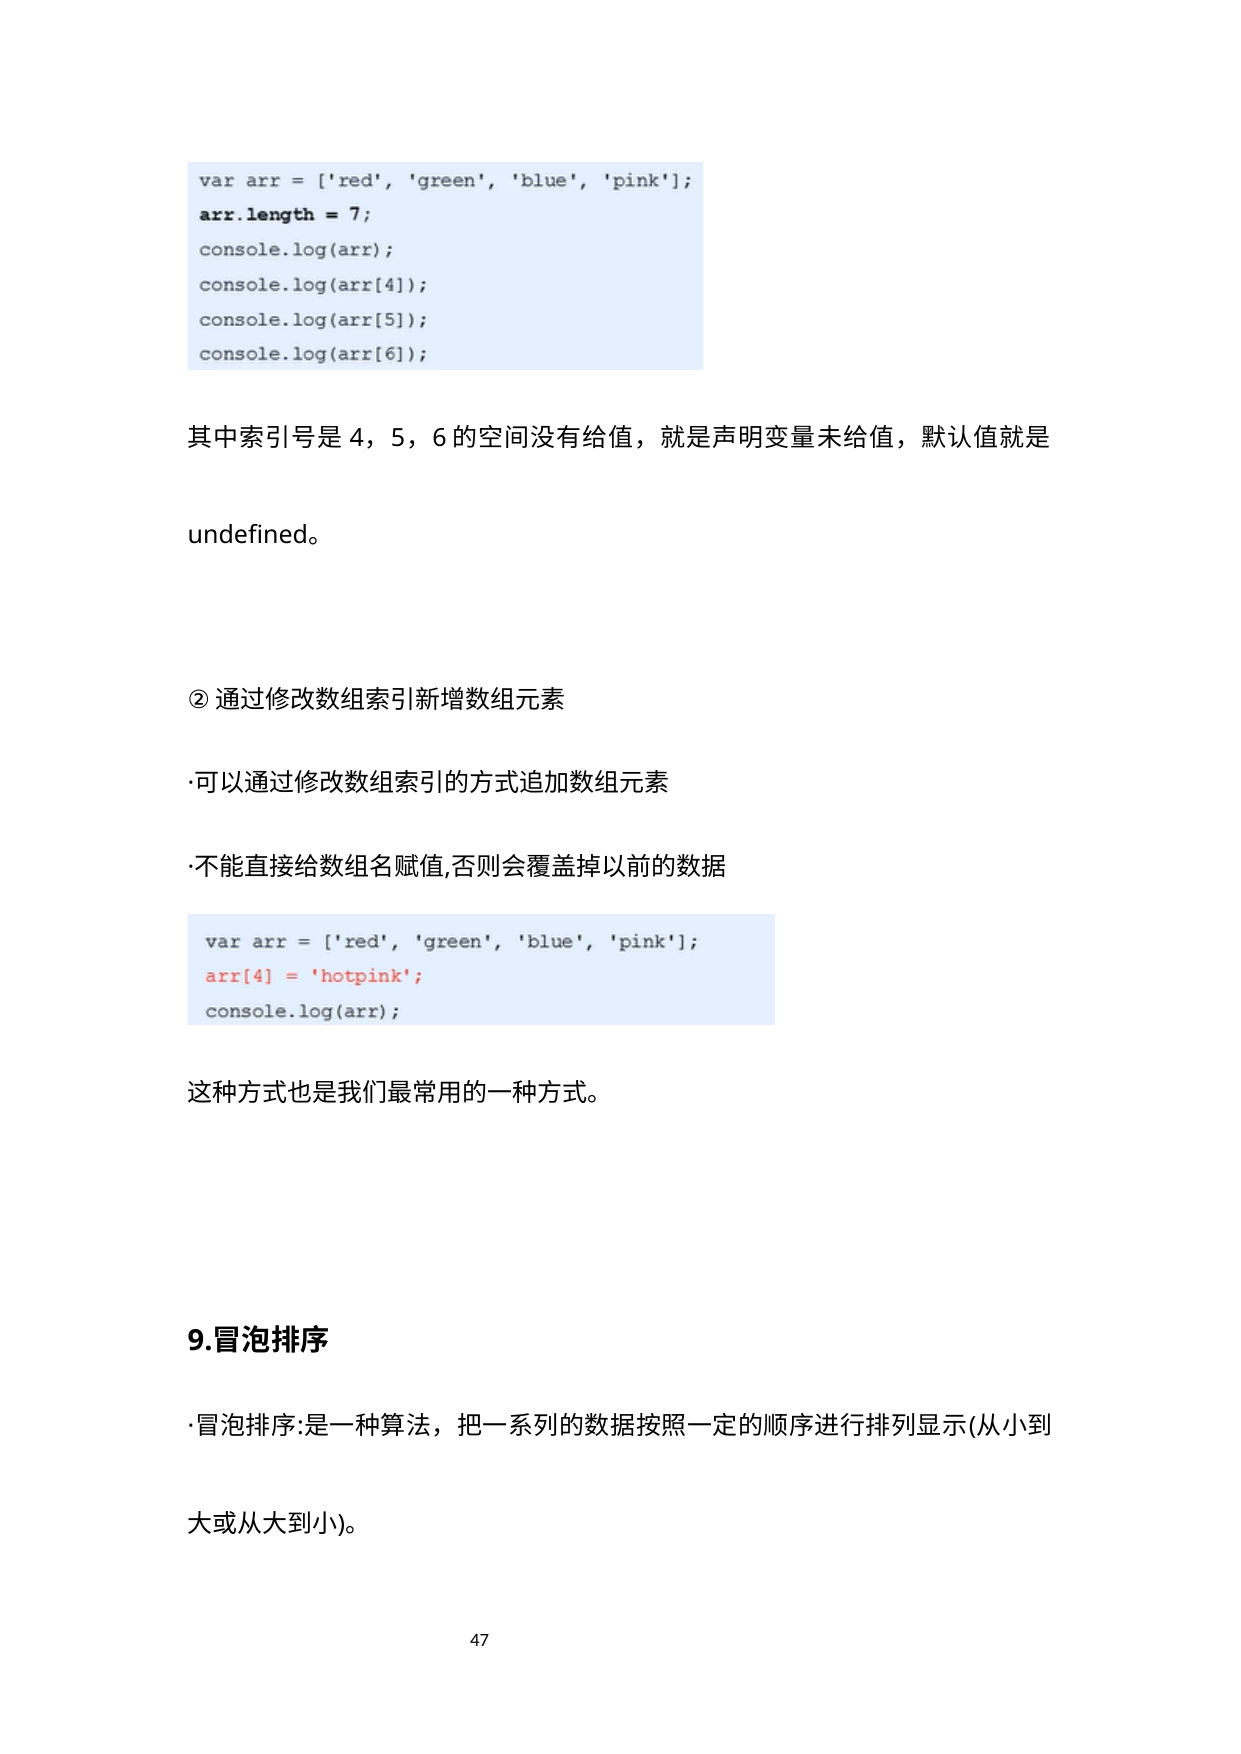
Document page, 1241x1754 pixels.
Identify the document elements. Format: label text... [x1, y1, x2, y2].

picture [187, 914, 775, 1025]
list ②通过修改数组索引新增数组元素 [187, 665, 1053, 730]
list 其中索引号是4，5，6的空间没有给值，就是声明变量未给值，默认值就是undefined。 [187, 403, 1053, 565]
list ·可以通过修改数组索引的方式追加数组元素 [187, 748, 1053, 813]
list 这种方式也是我们最常用的一种方式。 [187, 1058, 1053, 1123]
list ·不能直接给数组名赋值,否则会覆盖掉以前的数据 [187, 832, 1053, 897]
list 9.冒泡排序 [187, 1305, 1053, 1370]
picture [187, 162, 704, 370]
list ·冒泡排序:是一种算法，把一系列的数据按照一定的顺序进行排列显示(从小到大或从大到小)。 [187, 1391, 1053, 1554]
